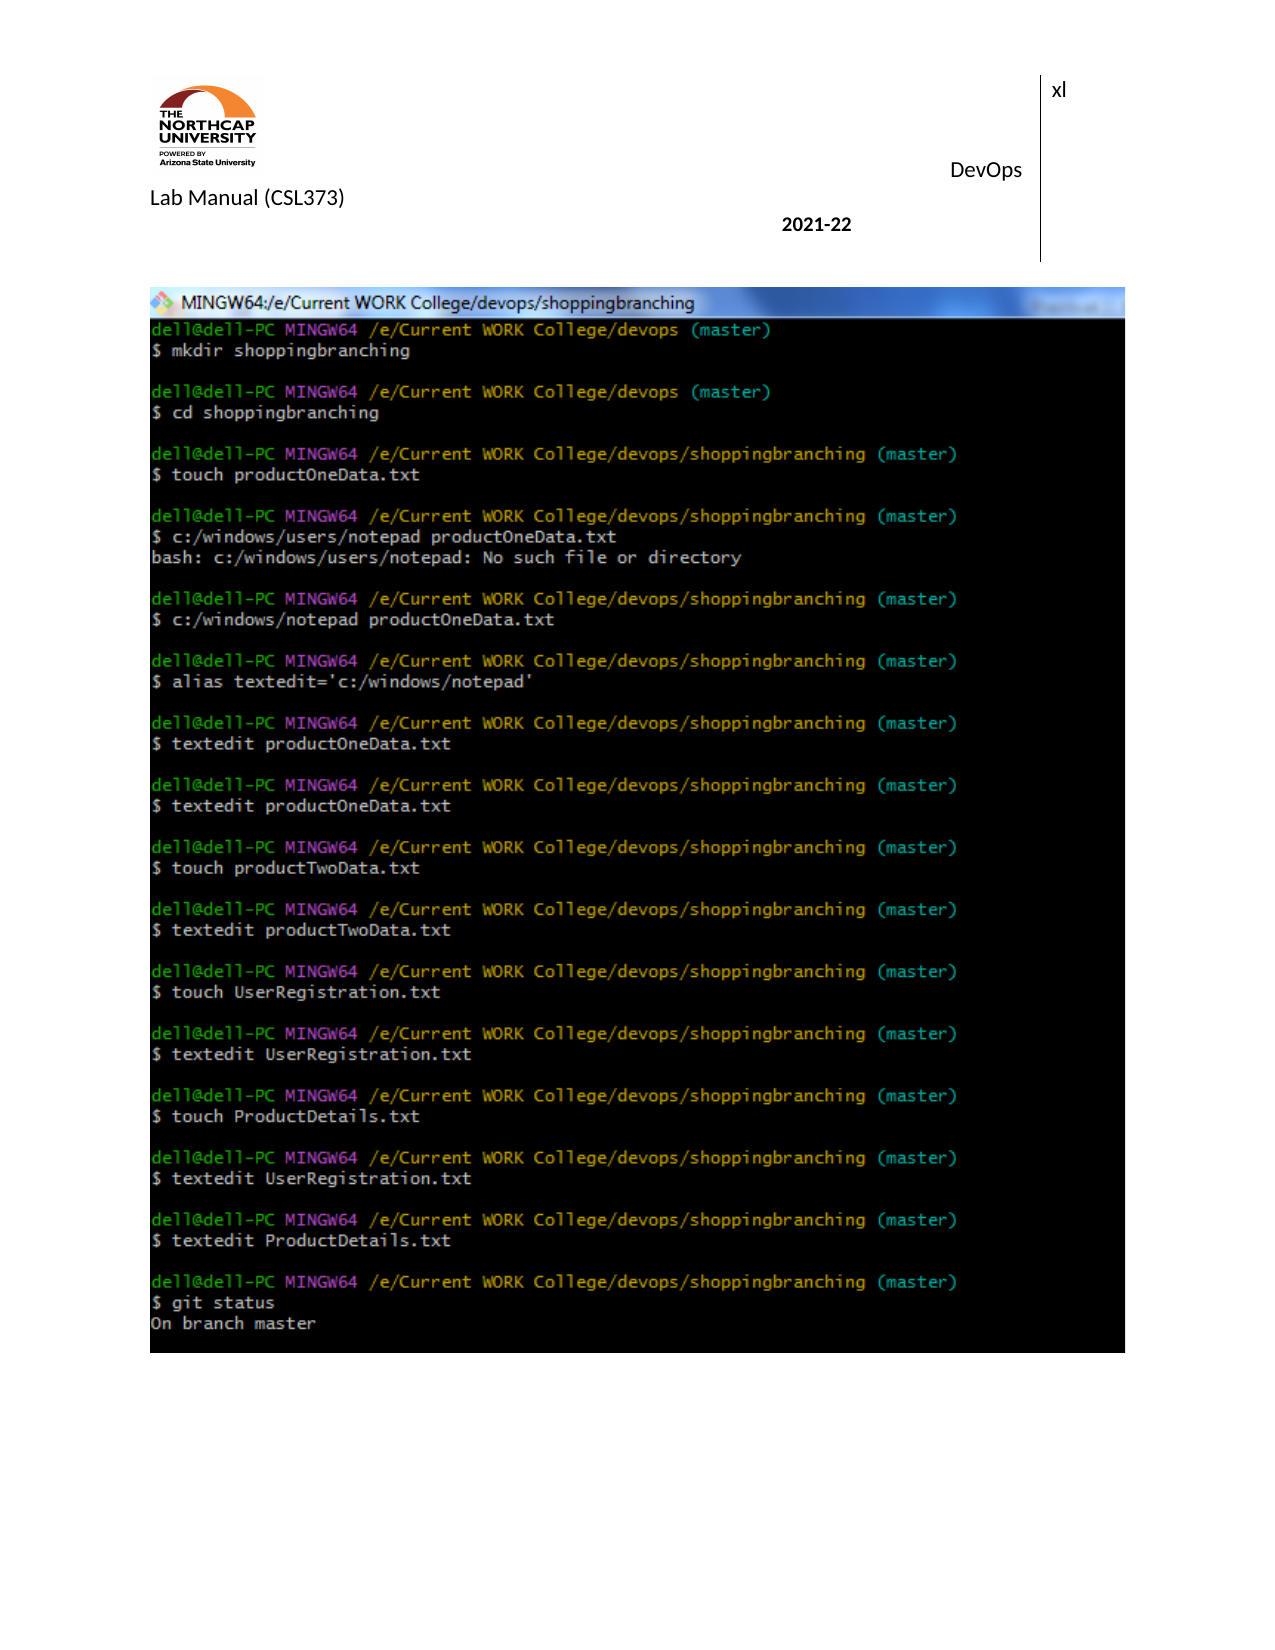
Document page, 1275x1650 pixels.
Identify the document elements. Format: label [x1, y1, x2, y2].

picture [150, 287, 1125, 1353]
picture [150, 75, 266, 178]
